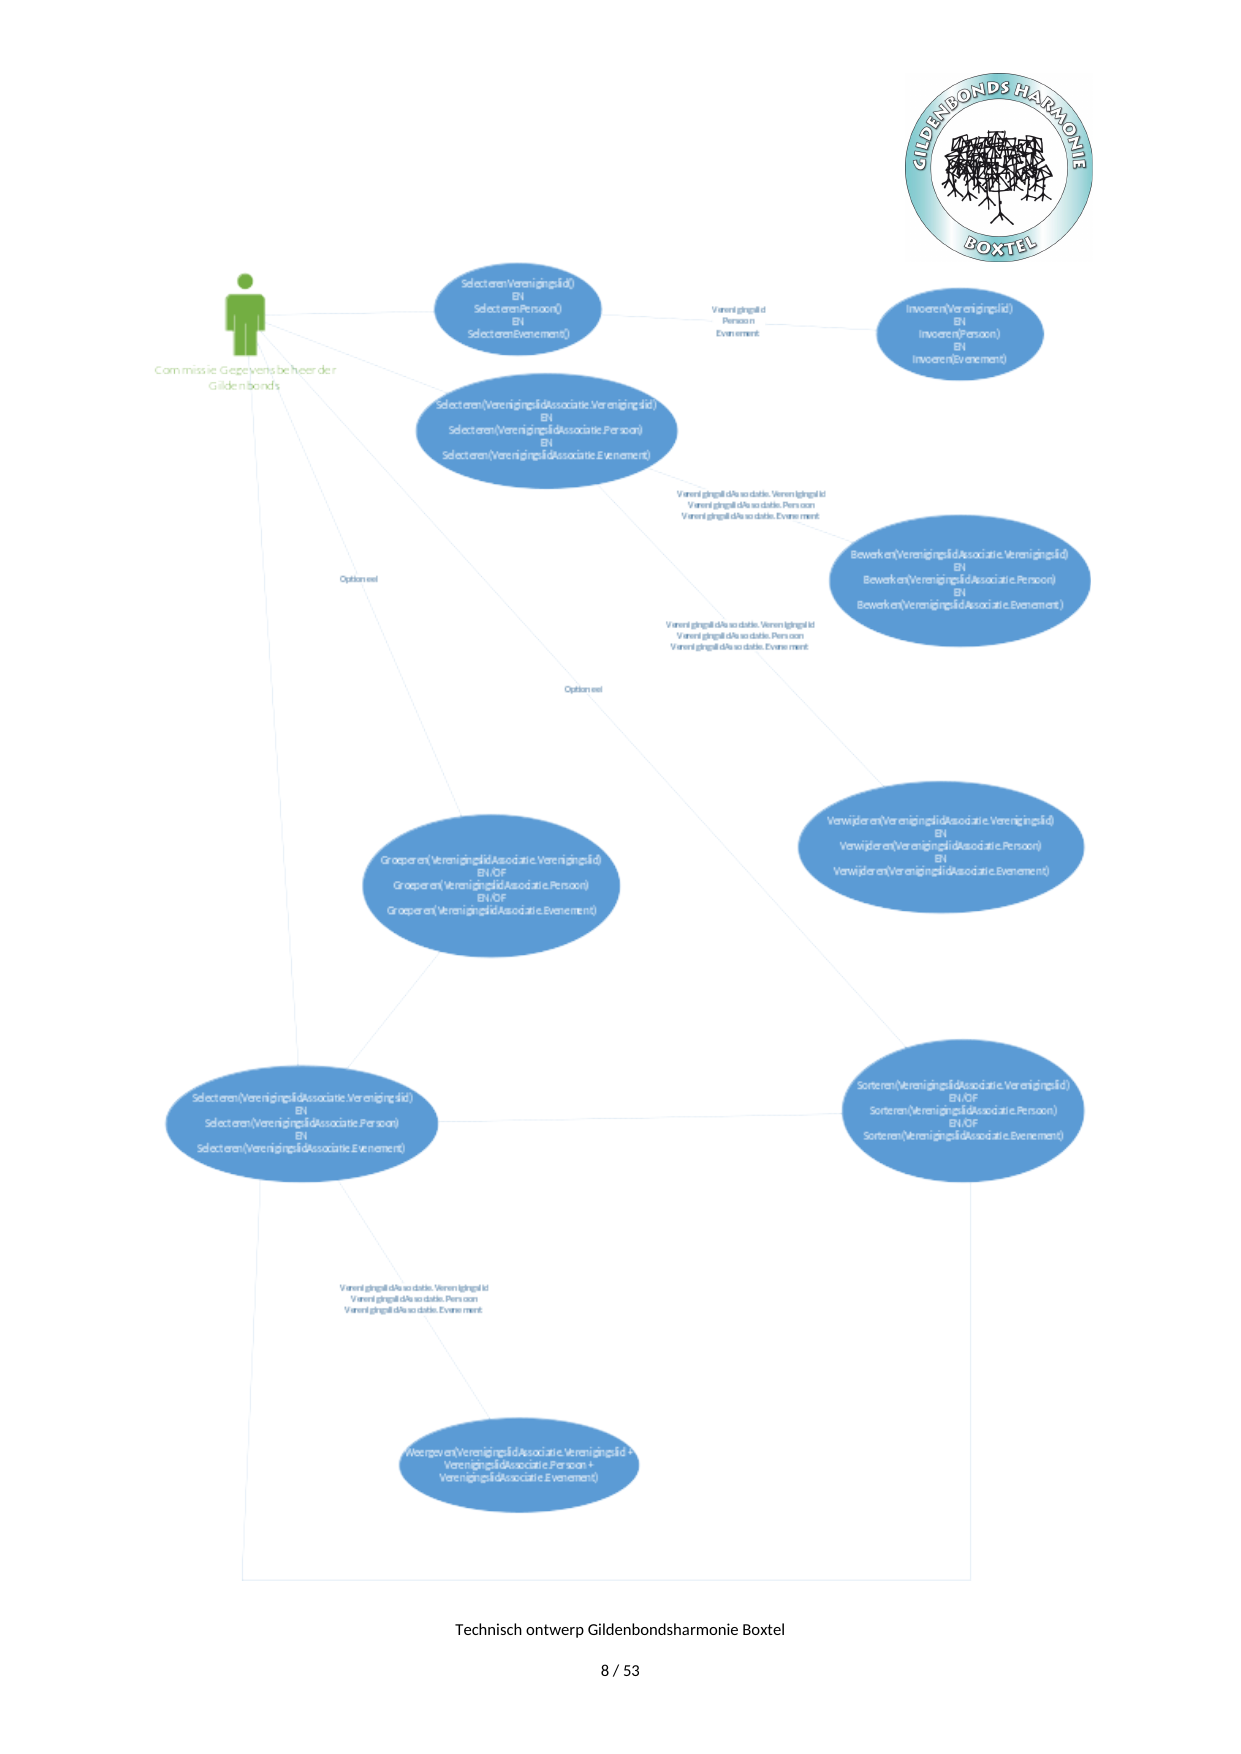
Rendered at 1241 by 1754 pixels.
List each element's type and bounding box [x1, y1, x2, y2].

picture [905, 73, 1093, 262]
